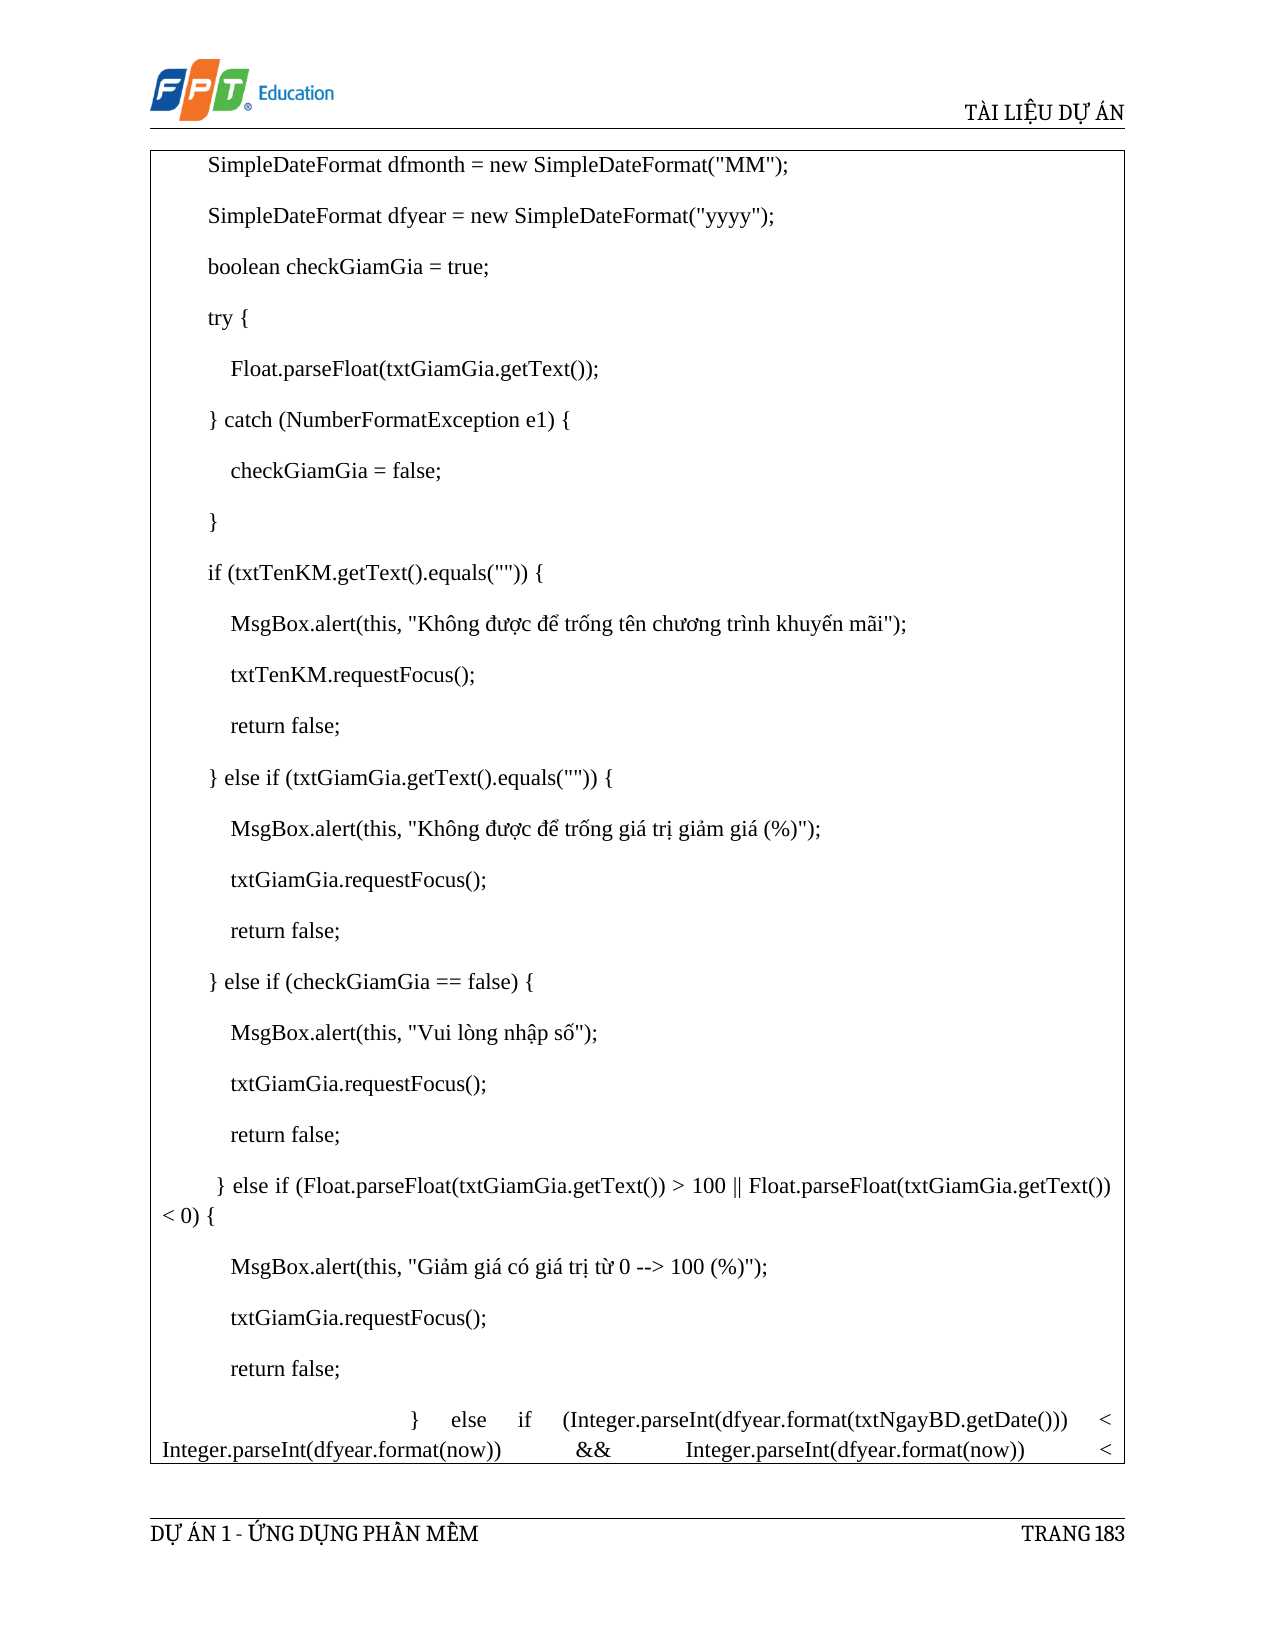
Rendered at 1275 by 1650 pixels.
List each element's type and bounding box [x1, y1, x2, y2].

table_header [151, 151, 1124, 1463]
picture [150, 59, 336, 121]
